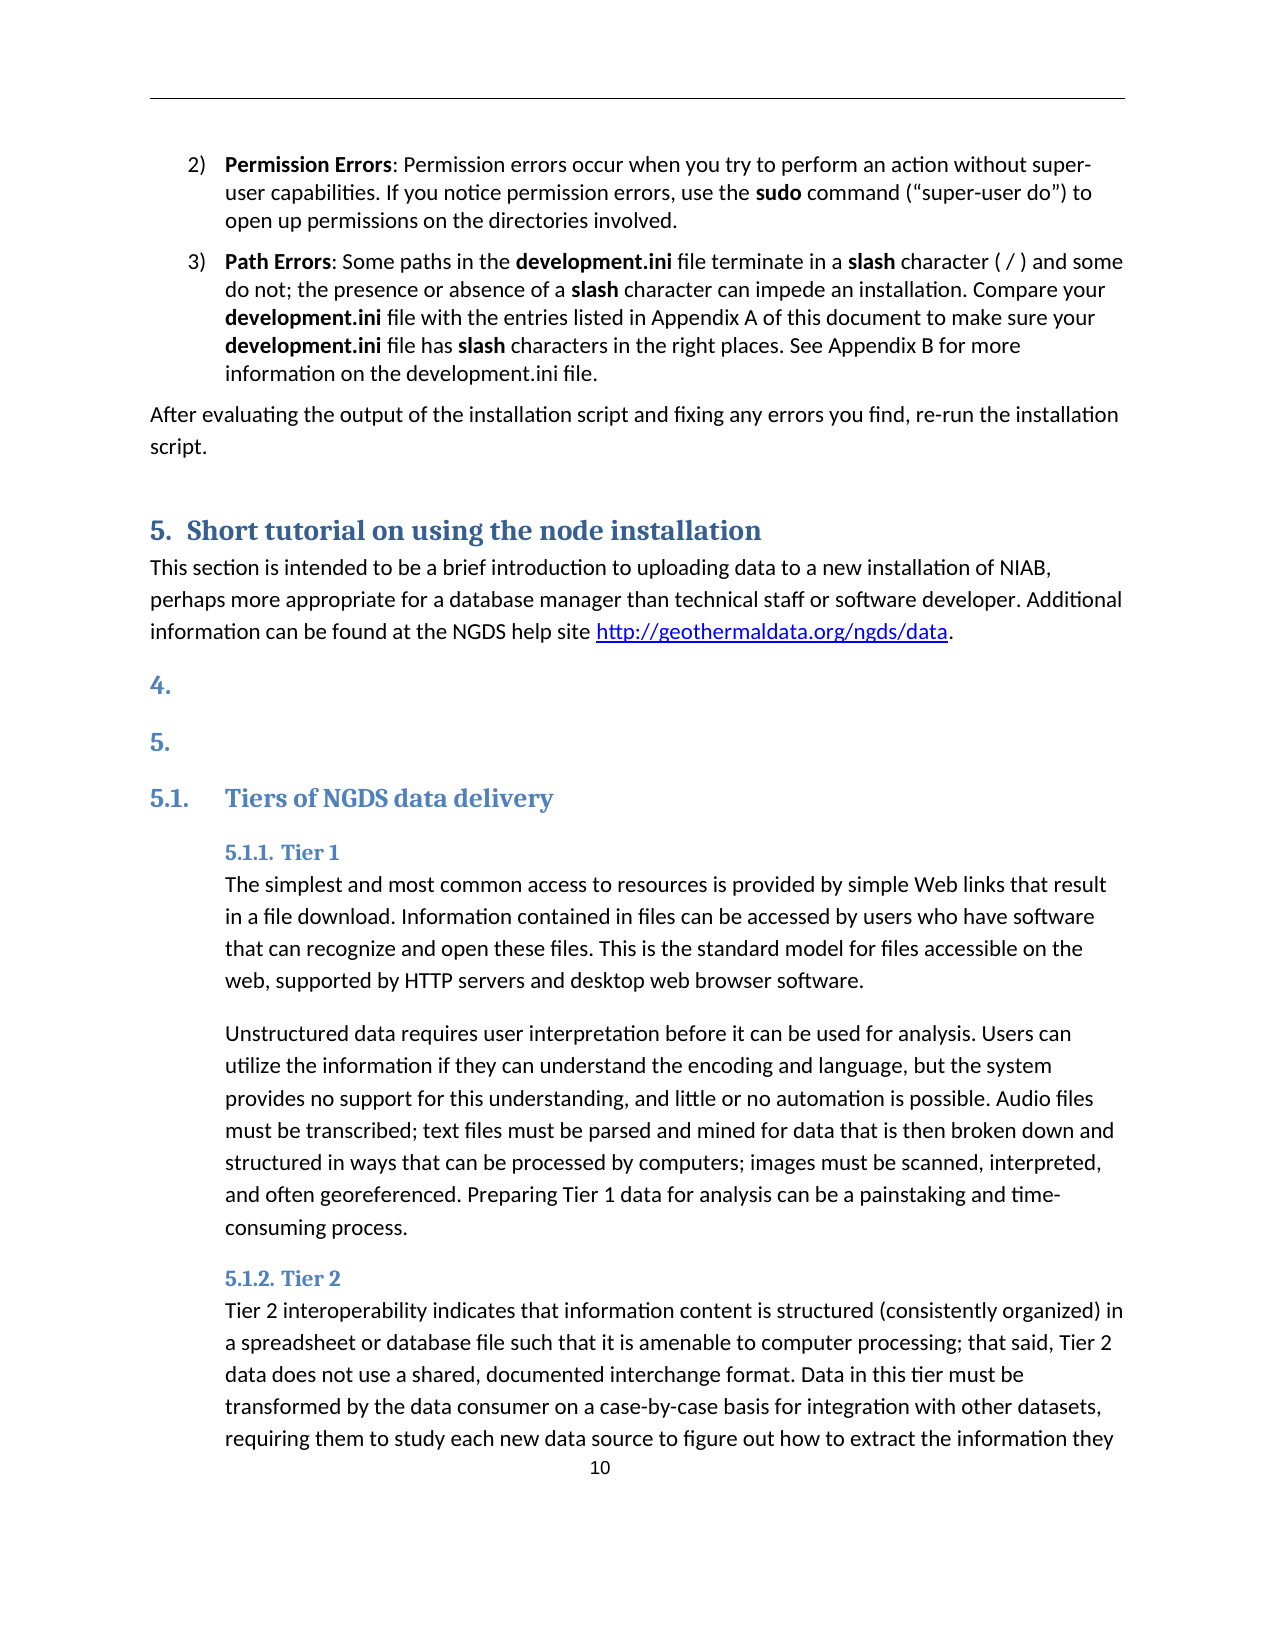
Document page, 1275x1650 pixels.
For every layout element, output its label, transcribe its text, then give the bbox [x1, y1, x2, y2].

text This section is intended to be a brief introduction to uploading data to a new installation of NIAB, perhaps more appropriate for a database manager than technical staff or software developer. Additional information can be found at the NGDS help site http://geothermaldata.org/ngds/data. [150, 553, 1125, 645]
subtitle Tiers of NGDS data delivery [150, 783, 1125, 814]
subtitle Tier 1 [225, 840, 1125, 866]
text Unstructured data requires user interpretation before it can be used for analysis. Users can utilize the information if they can understand the encoding and language, but the system provides no support for this understanding, and little or no automation is possible. Audio files must be transcribed; text files must be parsed and mined for data that is then broken down and structured in ways that can be processed by computers; images must be scanned, interpreted, and often georeferenced. Preparing Tier 1 data for analysis can be a painstaking and time-consuming process. [225, 1019, 1125, 1241]
text The simplest and most common access to resources is provided by simple Web links that result in a file download. Information contained in files can be accessed by users who have software that can recognize and open these files. This is the standard model for files accessible on the web, supported by HTTP servers and desktop web browser software. [225, 870, 1125, 994]
list Permission Errors: Permission errors occur when you try to perform an action without super-user capabilities. If you notice permission errors, use the sudo command (“super-user do”) to open up permissions on the directories involved. [187, 151, 1125, 234]
subtitle Short tutorial on using the node installation [150, 514, 1125, 548]
text After evaluating the output of the installation script and fixing any errors you find, re-run the installation script. [150, 400, 1125, 460]
list Path Errors: Some paths in the development.ini file terminate in a slash character ( / ) and some do not; the presence or absence of a slash character can impede an installation. Compare your development.ini file with the entries listed in Appendix A of this document to make sure your development.ini file has slash characters in the right places. See Appendix B for more information on the development.ini file. [187, 247, 1125, 387]
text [225, 1296, 1125, 1453]
subtitle Tier 2 [225, 1266, 1125, 1292]
